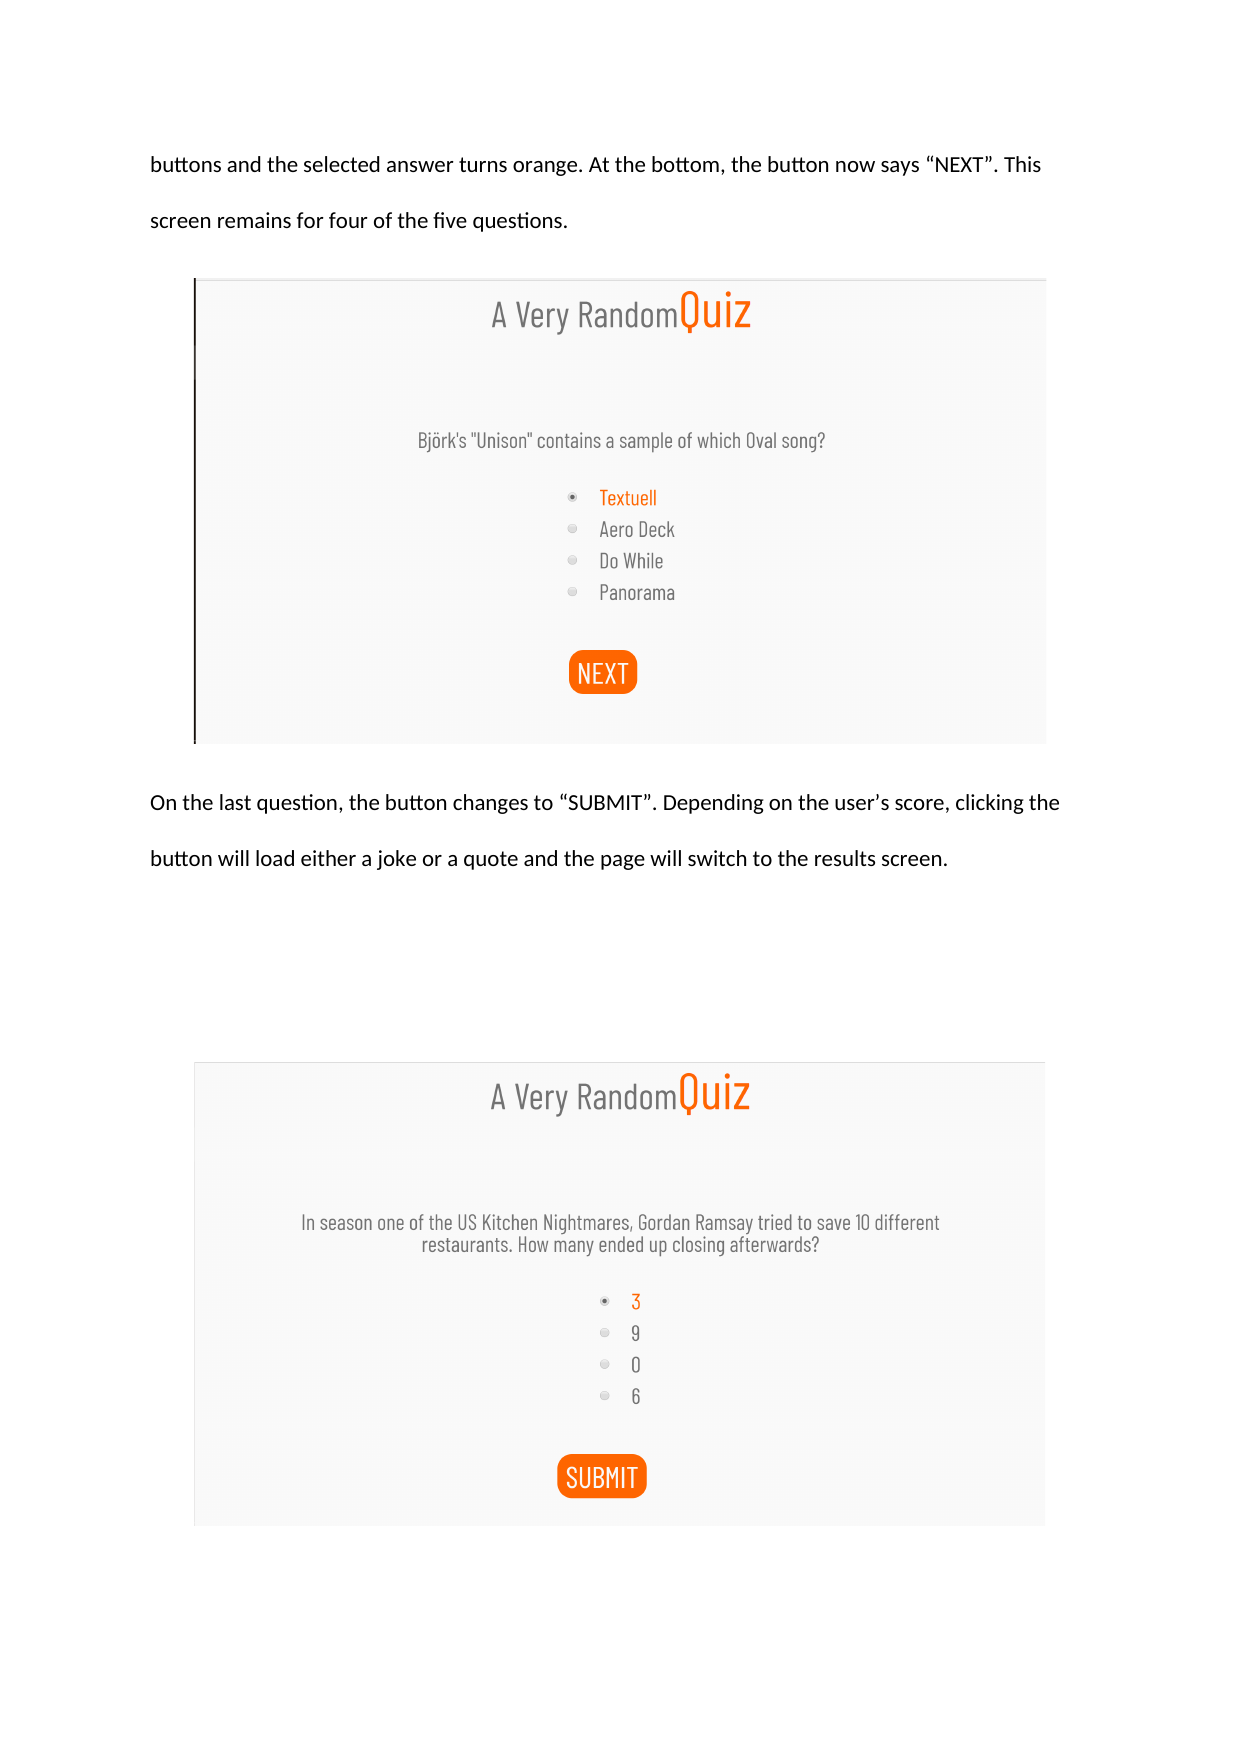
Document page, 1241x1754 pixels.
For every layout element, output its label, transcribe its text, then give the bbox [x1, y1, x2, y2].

picture [194, 1062, 1046, 1526]
picture [193, 278, 1047, 744]
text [150, 150, 1090, 234]
text On the last question, the button changes to “SUBMIT”. Depending on the user’s score, clicking the button will load either a joke or a quote and the page will switch to the results screen. [150, 788, 1090, 873]
